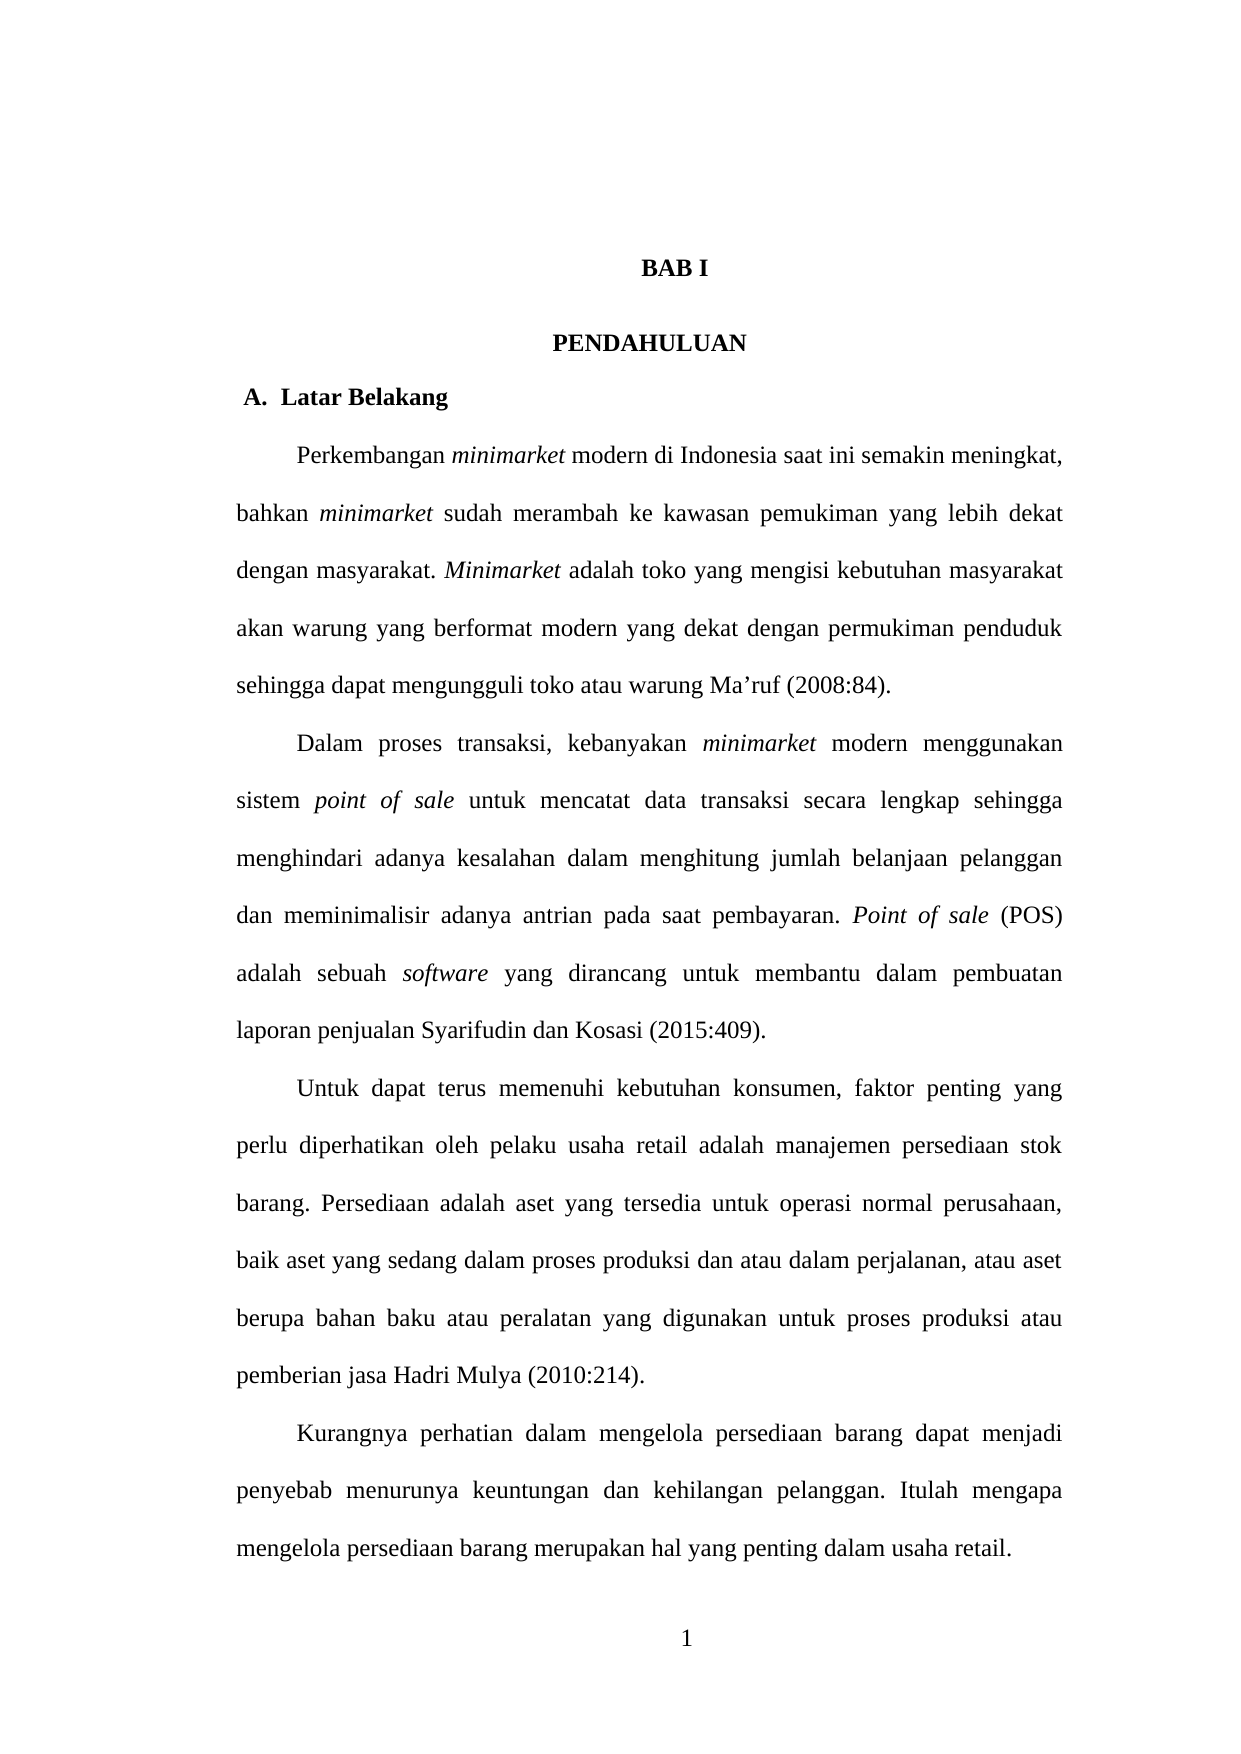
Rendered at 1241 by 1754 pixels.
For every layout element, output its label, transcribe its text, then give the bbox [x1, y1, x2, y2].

text Dalam proses transaksi, kebanyakan minimarket modern menggunakan sistem point of sale untuk mencatat data transaksi secara lengkap sehingga menghindari adanya kesalahan dalam menghitung jumlah belanjaan pelanggan dan meminimalisir adanya antrian pada saat pembayaran. Point of sale (POS) adalah sebuah software yang dirancang untuk membantu dalam pembuatan laporan penjualan Syarifudin dan Kosasi (2015:409). [236, 728, 1063, 1044]
text Perkembangan minimarket modern di Indonesia saat ini semakin meningkat, bahkan minimarket sudah merambah ke kawasan pemukiman yang lebih dekat dengan masyarakat. Minimarket adalah toko yang mengisi kebutuhan masyarakat akan warung yang berformat modern yang dekat dengan permukiman penduduk sehingga dapat mengungguli toko atau warung Ma’ruf (2008:84). [236, 440, 1063, 699]
subtitle BAB I [286, 236, 1063, 286]
subtitle PENDAHULUAN [236, 311, 1063, 361]
text Untuk dapat terus memenuhi kebutuhan konsumen, faktor penting yang perlu diperhatikan oleh pelaku usaha retail adalah manajemen persediaan stok barang. Persediaan adalah aset yang tersedia untuk operasi normal perusahaan, baik aset yang sedang dalam proses produksi dan atau dalam perjalanan, atau aset berupa bahan baku atau peralatan yang digunakan untuk proses produksi atau pemberian jasa Hadri Mulya (2010:214). [236, 1073, 1063, 1389]
subtitle Latar Belakang [243, 365, 1063, 415]
text Kurangnya perhatian dalam mengelola persediaan barang dapat menjadi penyebab menurunya keuntungan dan kehilangan pelanggan. Itulah mengapa mengelola persediaan barang merupakan hal yang penting dalam usaha retail. [236, 1418, 1063, 1562]
